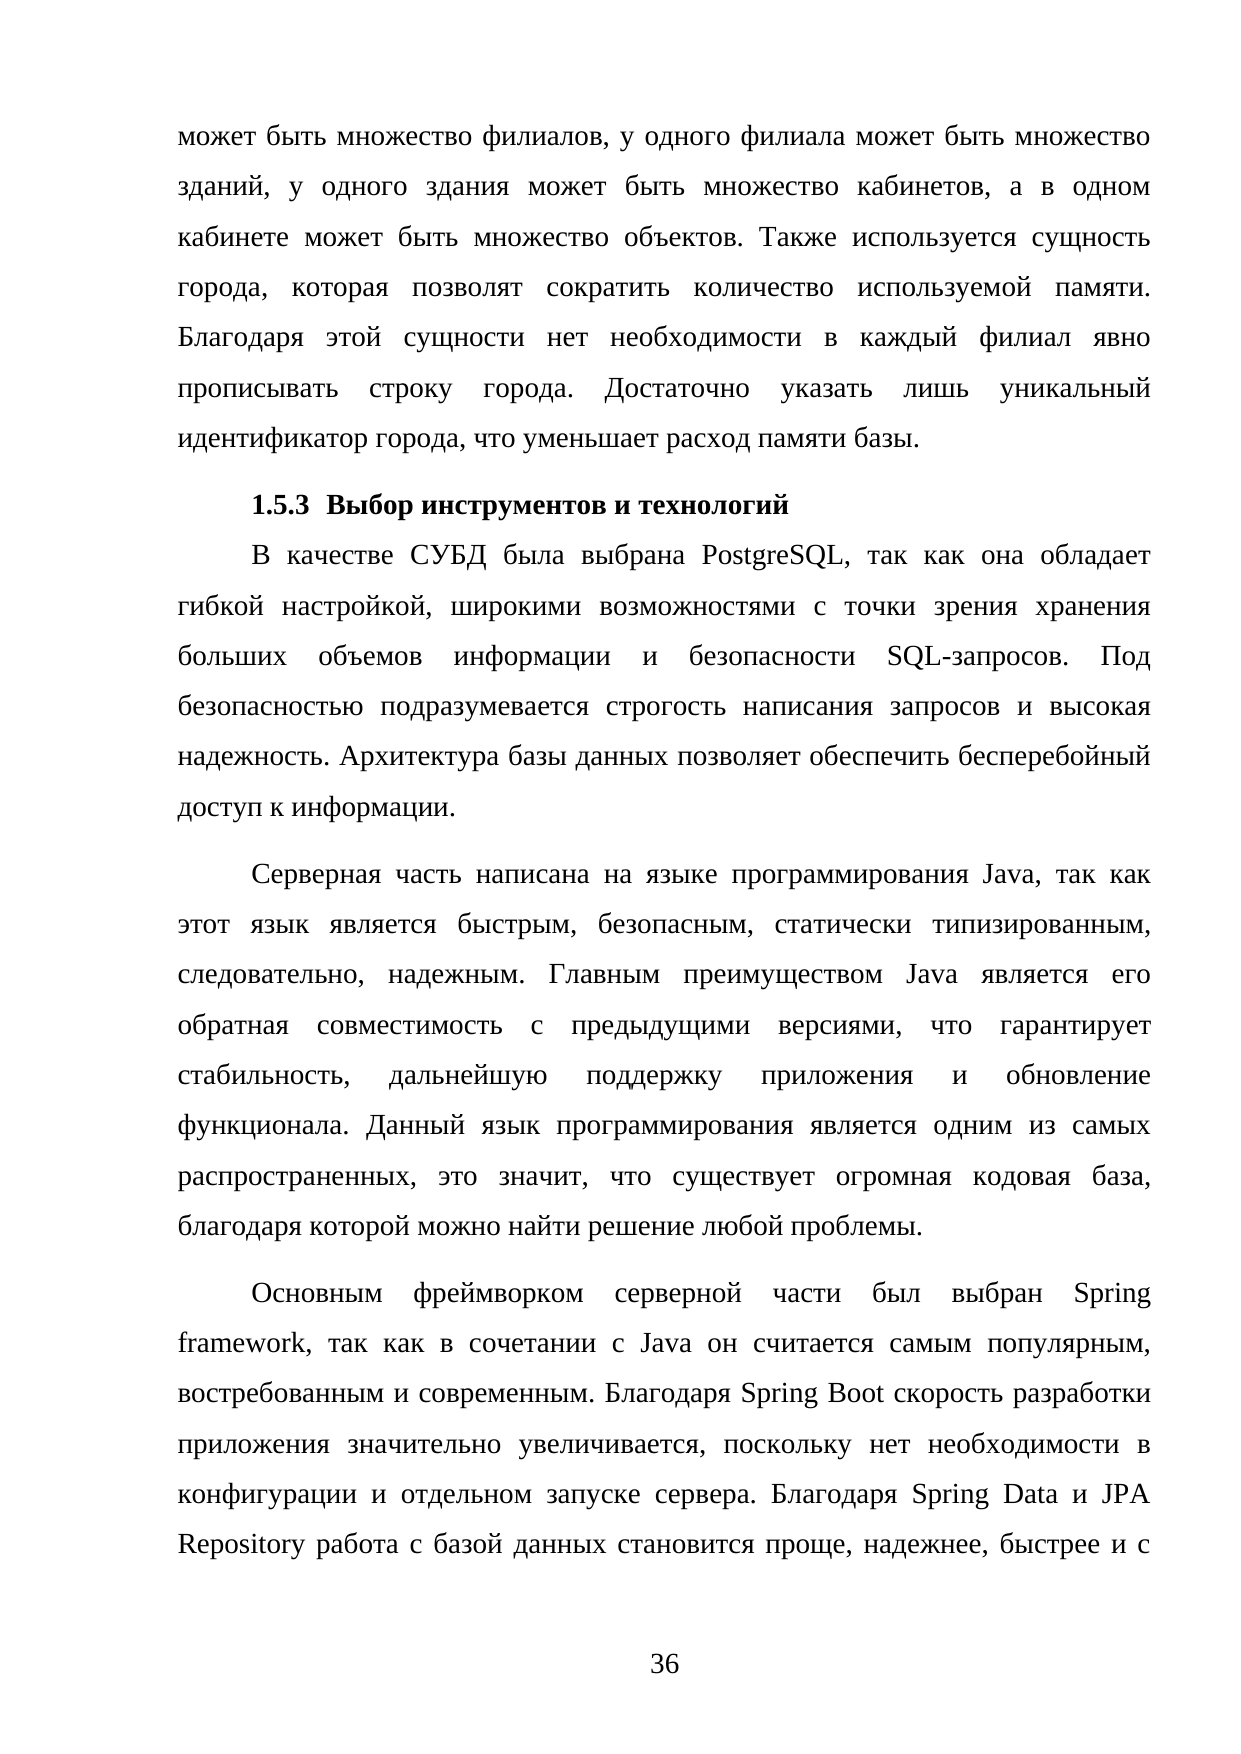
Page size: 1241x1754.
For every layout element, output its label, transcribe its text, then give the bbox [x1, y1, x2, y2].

subtitle Выбор инструментов и технологий [251, 487, 1152, 521]
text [177, 1275, 1152, 1560]
text В качестве СУБД была выбрана PostgreSQL, так как она обладает гибкой настройкой, широкими возможностями с точки зрения хранения больших объемов информации и безопасности SQL-запросов. Под безопасностью подразумевается строгость написания запросов и высокая надежность. Архитектура базы данных позволяет обеспечить бесперебойный доступ к информации. [177, 537, 1152, 822]
text Серверная часть написана на языке программирования Java, так как этот язык является быстрым, безопасным, статически типизированным, следовательно, надежным. Главным преимуществом Java является его обратная совместимость с предыдущими версиями, что гарантирует стабильность, дальнейшую поддержку приложения и обновление функционала. Данный язык программирования является одним из самых распространенных, это значит, что существует огромная кодовая база, благодаря которой можно найти решение любой проблемы. [177, 856, 1152, 1242]
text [177, 118, 1152, 453]
